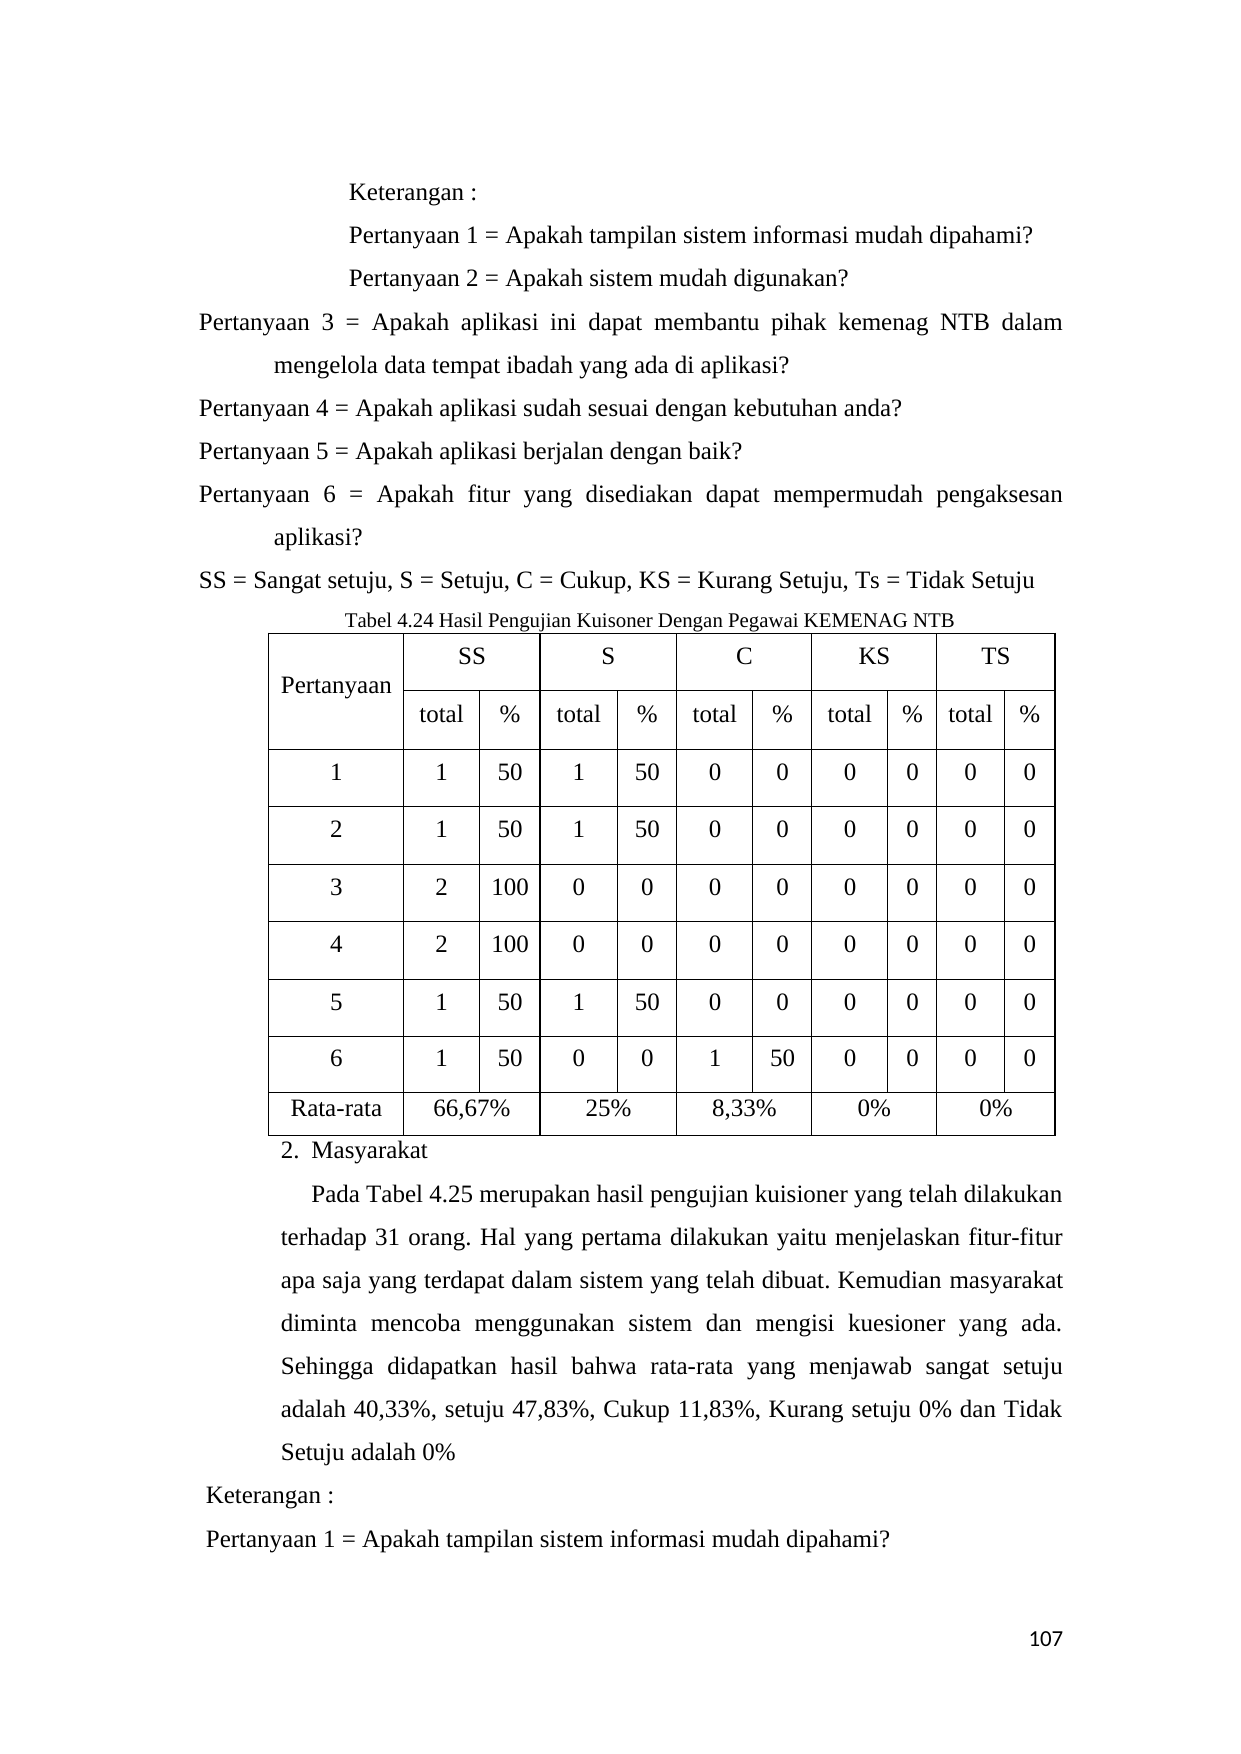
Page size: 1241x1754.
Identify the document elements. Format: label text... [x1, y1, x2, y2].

table_cell 1 [541, 807, 617, 864]
table_cell 0 [812, 865, 887, 921]
table_cell 0 [812, 922, 887, 978]
list Masyarakat [281, 1136, 1063, 1164]
table_cell 100 [480, 865, 539, 921]
table_cell 0 [937, 980, 1004, 1036]
table_cell 0 [937, 865, 1004, 921]
table_cell 50 [480, 980, 539, 1036]
table_cell 0 [541, 922, 617, 978]
table_cell 0 [541, 865, 617, 921]
table_cell total [937, 691, 1004, 749]
text Keterangan : [206, 1481, 1063, 1509]
table_cell 8,33% [677, 1093, 811, 1134]
table_cell 50 [480, 1037, 539, 1092]
text Pertanyaan 3 = Apakah aplikasi ini dapat membantu pihak kemenag NTB dalam mengelola data tempat ibadah yang ada di aplikasi? [199, 307, 1063, 378]
table_cell total [404, 691, 479, 749]
table_cell total [677, 691, 752, 749]
table_cell 0 [677, 807, 752, 864]
table_cell 25% [541, 1093, 676, 1134]
table_cell 1 [404, 750, 479, 806]
table_cell 50 [618, 750, 676, 806]
table_cell 50 [753, 1037, 811, 1092]
table_cell 0 [753, 865, 811, 921]
table_cell 2 [404, 865, 479, 921]
table_cell total [812, 691, 887, 749]
table_cell 0 [812, 980, 887, 1036]
table_cell 6 [269, 1037, 403, 1092]
table_cell total [541, 691, 617, 749]
table_cell 66,67% [404, 1093, 539, 1134]
table_cell 0 [541, 1037, 617, 1092]
table_cell 0 [1005, 980, 1054, 1036]
table_cell 2 [404, 922, 479, 978]
table_cell 0 [888, 980, 936, 1036]
table_cell 50 [618, 807, 676, 864]
table_cell 50 [480, 807, 539, 864]
table_cell 0 [753, 922, 811, 978]
table_cell 1 [404, 1037, 479, 1092]
table_cell 0 [677, 922, 752, 978]
text SS = Sangat setuju, S = Setuju, C = Cukup, KS = Kurang Setuju, Ts = Tidak Setuju [199, 565, 1063, 594]
table_header C [677, 634, 811, 690]
table_cell 0 [888, 865, 936, 921]
table_cell % [1005, 691, 1054, 749]
table_cell 0 [812, 807, 887, 864]
table_cell 0 [1005, 922, 1054, 978]
table_cell 0 [618, 865, 676, 921]
table_cell 0% [812, 1093, 936, 1134]
text Pertanyaan 1 = Apakah tampilan sistem informasi mudah dipahami? [206, 1524, 1063, 1552]
text Tabel 4.24 Hasil Pengujian Kuisoner Dengan Pegawai KEMENAG NTB [236, 608, 1063, 632]
text Keterangan : [311, 177, 1063, 206]
table_cell 0 [888, 922, 936, 978]
table_cell Rata-rata [269, 1093, 403, 1134]
table_cell % [753, 691, 811, 749]
text Pada Tabel 4.25 merupakan hasil pengujian kuisioner yang telah dilakukan terhadap 31 orang. Hal yang pertama dilakukan yaitu menjelaskan fitur-fitur apa saja yang terdapat dalam sistem yang telah dibuat. Kemudian masyarakat diminta mencoba menggunakan sistem dan mengisi kuesioner yang ada. Sehingga didapatkan hasil bahwa rata-rata yang menjawab sangat setuju adalah 40,33%, setuju 47,83%, Cukup 11,83%, Kurang setuju 0% dan Tidak Setuju adalah 0% [281, 1179, 1063, 1466]
table_cell 0 [812, 750, 887, 806]
table_cell 4 [269, 922, 403, 978]
table_cell 0 [618, 1037, 676, 1092]
table_cell 1 [404, 807, 479, 864]
text Pertanyaan 2 = Apakah sistem mudah digunakan? [311, 263, 1063, 292]
table_cell 0 [753, 750, 811, 806]
table_cell % [480, 691, 539, 749]
table_cell 0 [677, 750, 752, 806]
table_cell 0 [677, 980, 752, 1036]
table_cell 0 [677, 865, 752, 921]
table_cell 0 [753, 980, 811, 1036]
table_cell 0 [1005, 1037, 1054, 1092]
table_cell % [888, 691, 936, 749]
table_cell 50 [480, 750, 539, 806]
table_cell 0 [937, 807, 1004, 864]
table_cell 0 [812, 1037, 887, 1092]
table_cell 0 [888, 807, 936, 864]
table_cell 0 [1005, 750, 1054, 806]
table_cell 50 [618, 980, 676, 1036]
table_header Pertanyaan [269, 634, 403, 749]
text Pertanyaan 1 = Apakah tampilan sistem informasi mudah dipahami? [311, 220, 1063, 249]
text Pertanyaan 4 = Apakah aplikasi sudah sesuai dengan kebutuhan anda? [199, 393, 1063, 422]
text Pertanyaan 6 = Apakah fitur yang disediakan dapat mempermudah pengaksesan aplikasi? [199, 479, 1063, 551]
table_cell % [618, 691, 676, 749]
table_cell 0 [937, 922, 1004, 978]
table_header S [541, 634, 676, 690]
table_cell 1 [677, 1037, 752, 1092]
table_cell 100 [480, 922, 539, 978]
table_header SS [404, 634, 539, 690]
table_cell 3 [269, 865, 403, 921]
table_cell 0 [1005, 807, 1054, 864]
table_cell 2 [269, 807, 403, 864]
table_header TS [937, 634, 1054, 690]
text Pertanyaan 5 = Apakah aplikasi berjalan dengan baik? [199, 436, 1063, 465]
table_cell 1 [541, 980, 617, 1036]
table_cell 1 [541, 750, 617, 806]
table_cell 0 [937, 750, 1004, 806]
table_cell 0 [1005, 865, 1054, 921]
table_cell 0 [753, 807, 811, 864]
table_cell 1 [269, 750, 403, 806]
table_cell 1 [404, 980, 479, 1036]
table_cell 0 [618, 922, 676, 978]
table_cell 0 [888, 1037, 936, 1092]
table_cell 0 [937, 1037, 1004, 1092]
table_header KS [812, 634, 936, 690]
table_cell 0% [937, 1093, 1054, 1134]
table_cell 0 [888, 750, 936, 806]
table_cell 5 [269, 980, 403, 1036]
